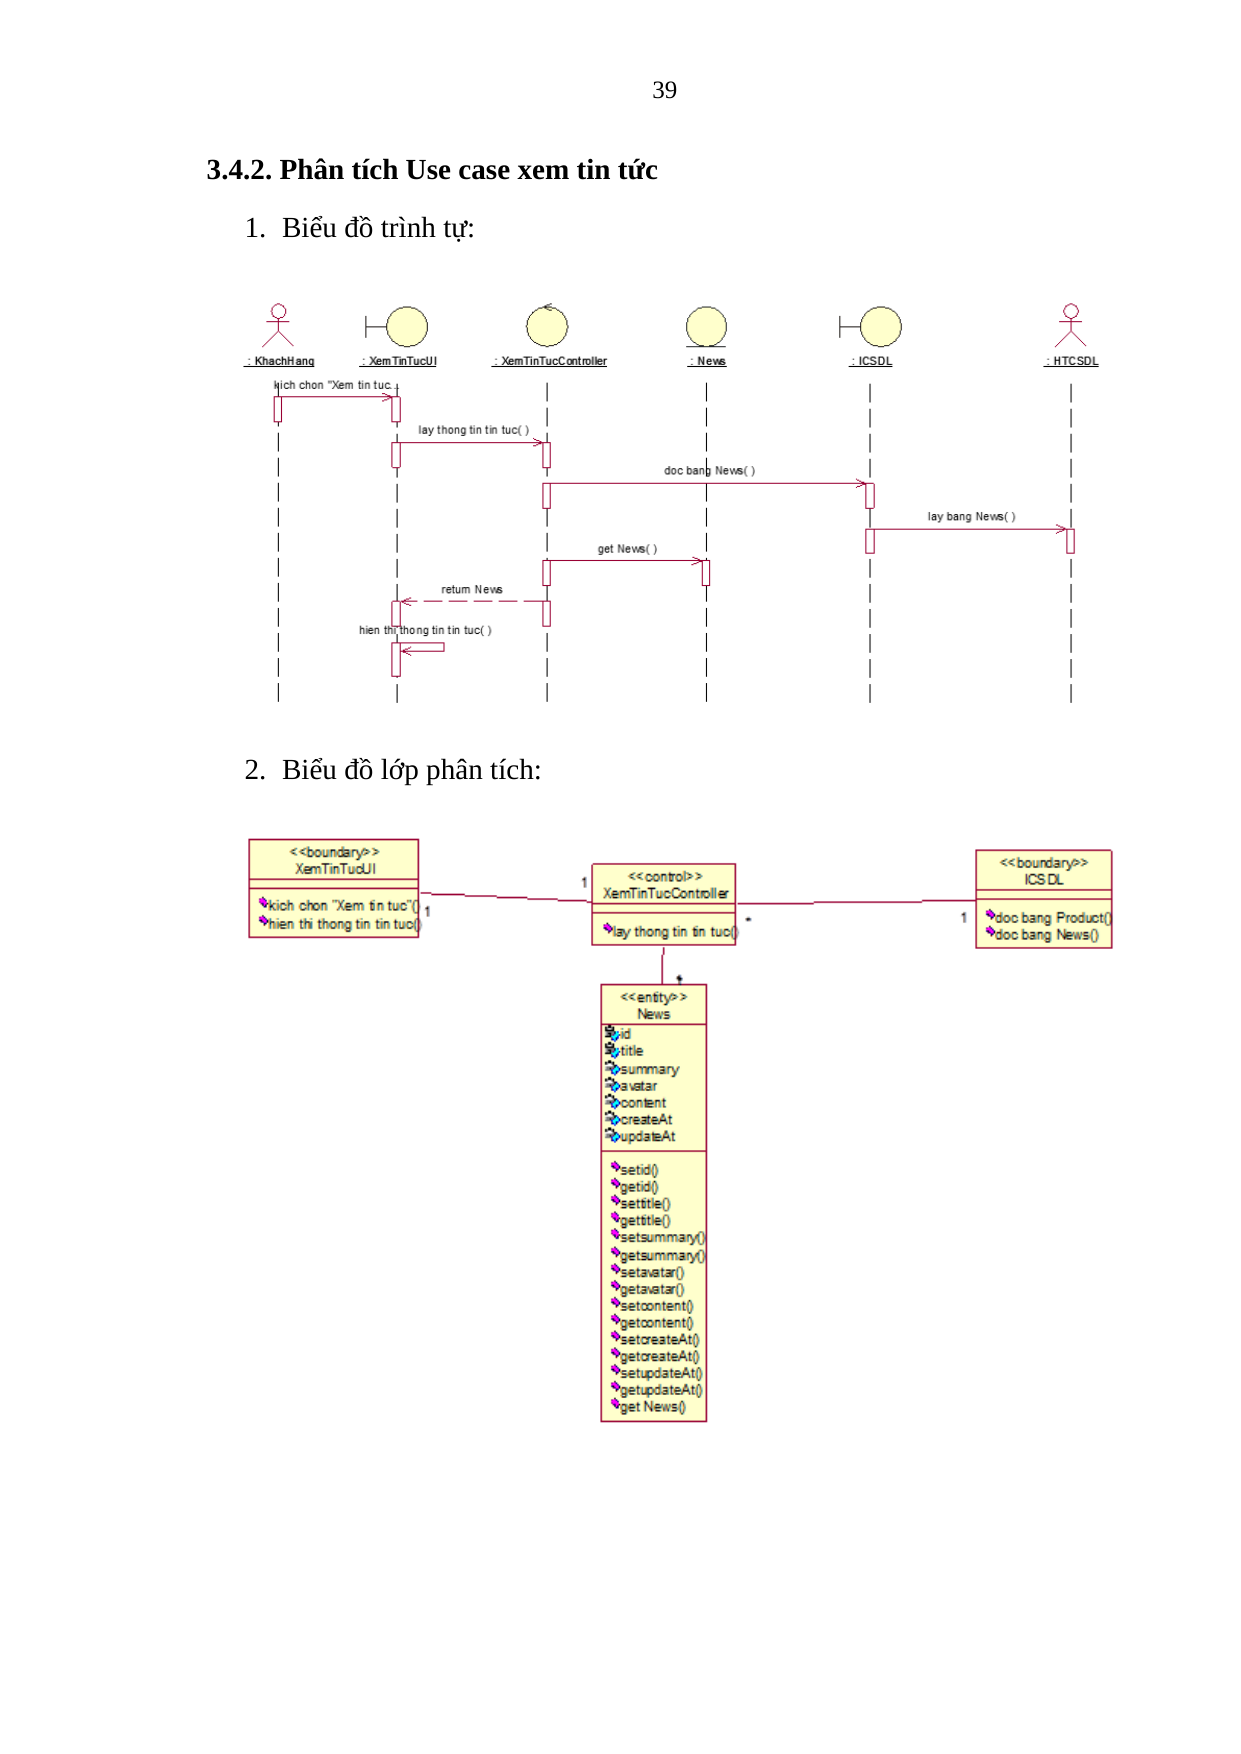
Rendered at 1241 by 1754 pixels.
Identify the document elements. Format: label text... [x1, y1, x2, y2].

list Biểu đồ lớp phân tích: [244, 752, 1122, 786]
picture [206, 269, 1157, 730]
subtitle 3.4.2. Phân tích Use case xem tin tức [206, 152, 1122, 185]
list Biểu đồ trình tự: [244, 211, 1122, 244]
picture [206, 811, 1157, 1453]
